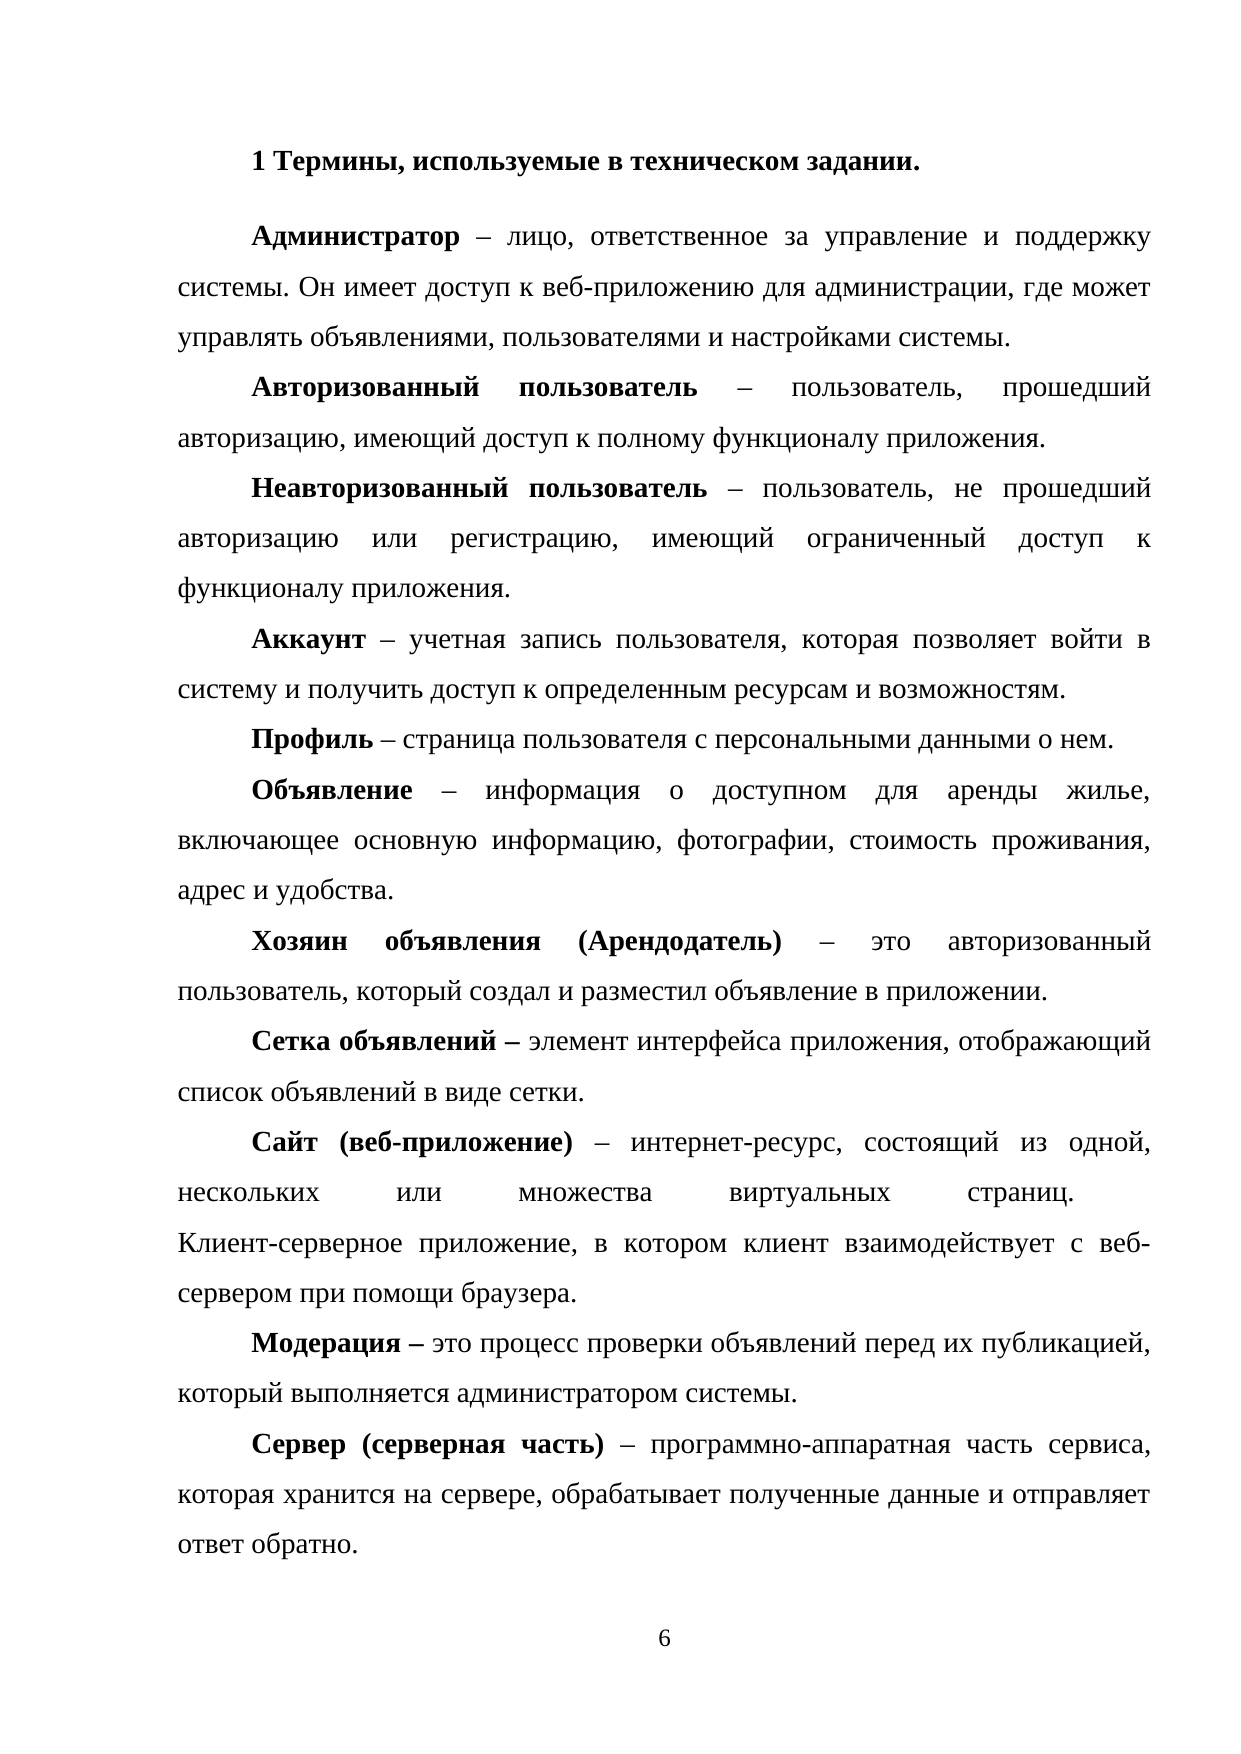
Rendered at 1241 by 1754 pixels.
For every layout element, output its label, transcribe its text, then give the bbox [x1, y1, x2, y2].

text Сервер (серверная часть) – программно-аппаратная часть сервиса, которая хранится на сервере, обрабатывает полученные данные и отправляет ответ обратно. [177, 1426, 1152, 1560]
text Администратор – лицо, ответственное за управление и поддержку системы. Он имеет доступ к веб-приложению для администрации, где может управлять объявлениями, пользователями и настройками системы. [177, 218, 1152, 353]
text Неавторизованный пользователь – пользователь, не прошедший авторизацию или регистрацию, имеющий ограниченный доступ к функционалу приложения. [177, 470, 1152, 604]
text Сетка объявлений – элемент интерфейса приложения, отображающий список объявлений в виде сетки. [177, 1023, 1152, 1107]
text Авторизованный пользователь – пользователь, прошедший авторизацию, имеющий доступ к полному функционалу приложения. [177, 369, 1152, 453]
text Объявление – информация о доступном для аренды жилье, включающее основную информацию, фотографии, стоимость проживания, адрес и удобства. [177, 772, 1152, 906]
text Хозяин объявления (Арендодатель) – это авторизованный пользователь, который создал и разместил объявление в приложении. [177, 923, 1152, 1007]
text Профиль – страница пользователя с персональными данными о нем. [177, 722, 1152, 755]
text Модерация – это процесс проверки объявлений перед их публикацией, который выполняется администратором системы. [177, 1325, 1152, 1409]
list Термины, используемые в техническом задании. [251, 143, 1152, 177]
text Сайт (веб-приложение) – интернет-ресурс, состоящий из одной, нескольких или множества виртуальных страниц. Клиент-серверное приложение, в котором клиент взаимодействует с веб-сервером при помощи браузера. [177, 1124, 1152, 1308]
text Аккаунт – учетная запись пользователя, которая позволяет войти в систему и получить доступ к определенным ресурсам и возможностям. [177, 621, 1152, 705]
